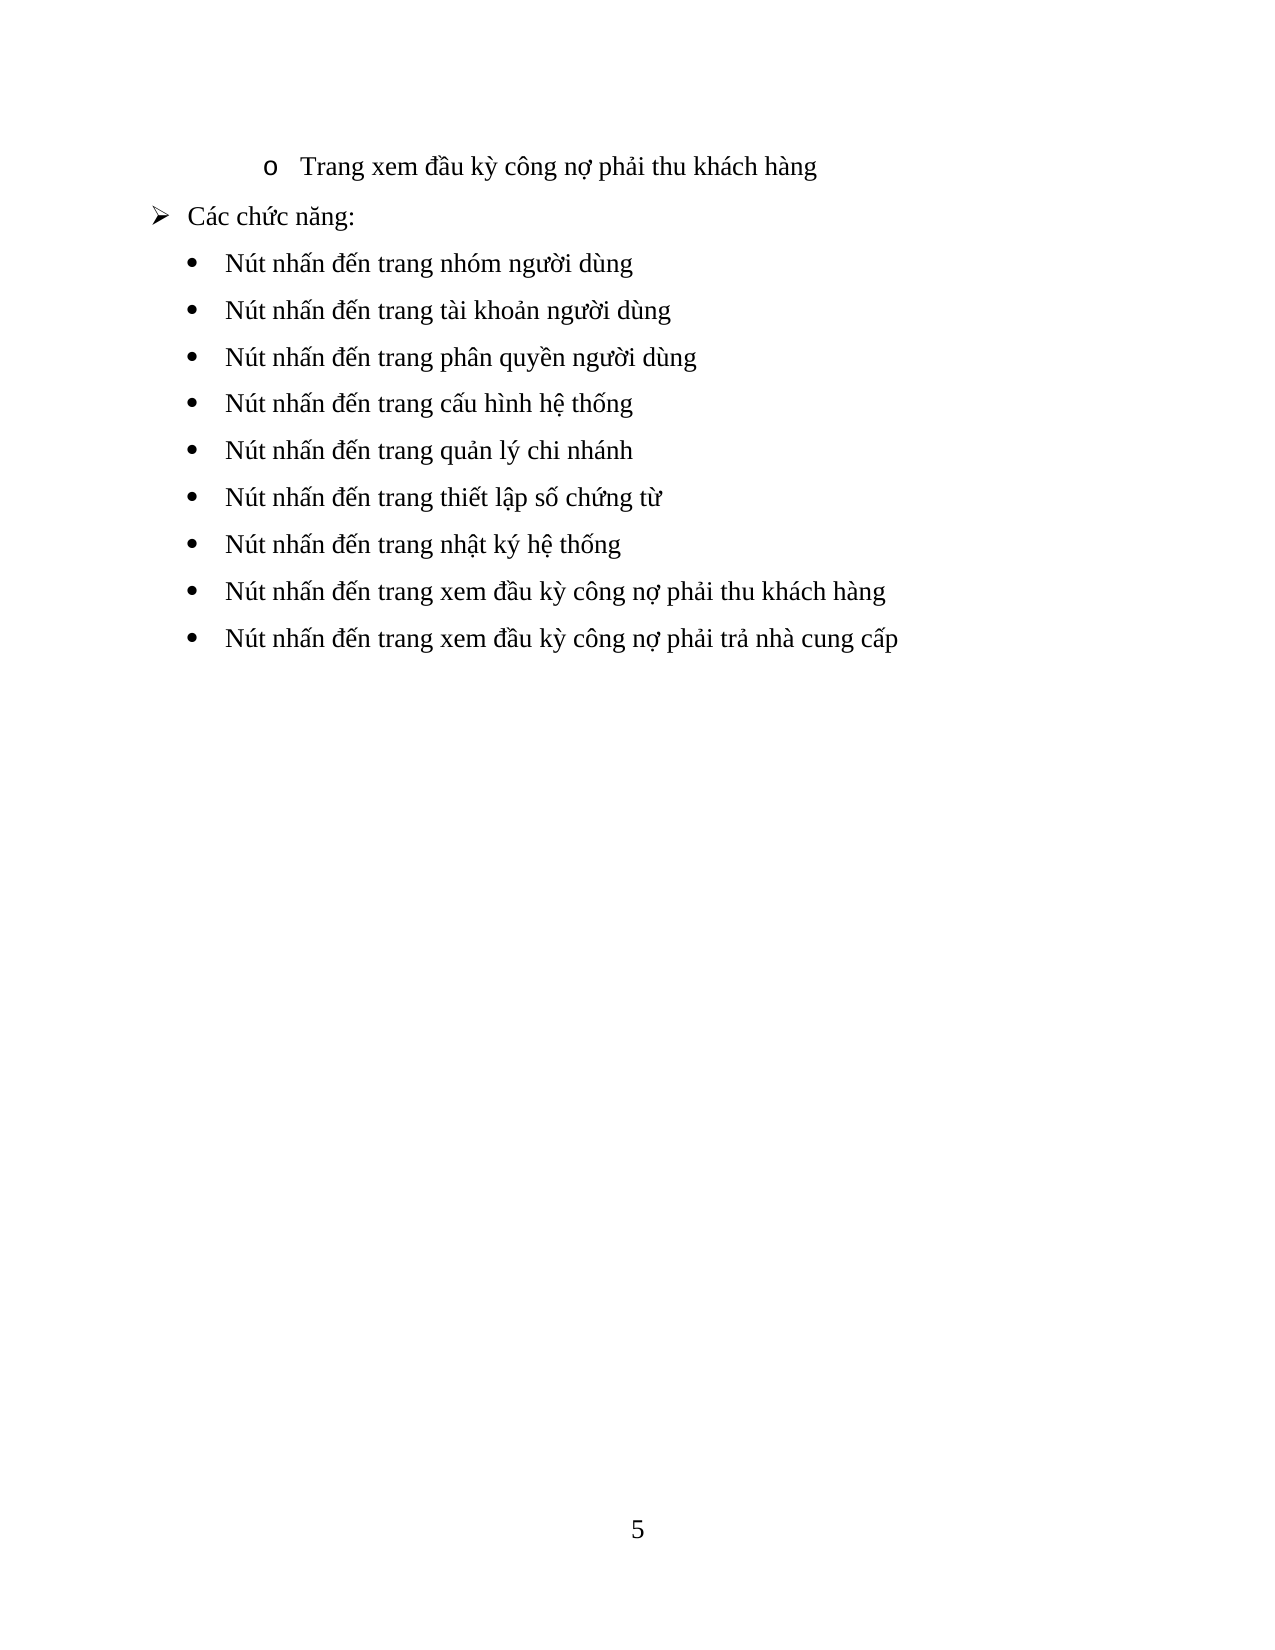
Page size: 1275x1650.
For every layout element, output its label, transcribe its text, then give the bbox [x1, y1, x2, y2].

list Nút nhấn đến trang nhóm người dùng [187, 247, 1125, 278]
list Nút nhấn đến trang tài khoản người dùng [187, 294, 1125, 325]
list Các chức năng: [150, 200, 1125, 231]
list Trang xem đầu kỳ công nợ phải thu khách hàng [262, 150, 1125, 183]
list Nút nhấn đến trang nhật ký hệ thống [187, 528, 1125, 559]
list Nút nhấn đến trang phân quyền người dùng [187, 341, 1125, 372]
list Nút nhấn đến trang cấu hình hệ thống [187, 388, 1125, 419]
list Nút nhấn đến trang xem đầu kỳ công nợ phải trả nhà cung cấp [187, 622, 1125, 653]
list Nút nhấn đến trang xem đầu kỳ công nợ phải thu khách hàng [187, 575, 1125, 606]
list Nút nhấn đến trang quản lý chi nhánh [187, 434, 1125, 466]
list Nút nhấn đến trang thiết lập số chứng từ [187, 481, 1125, 513]
